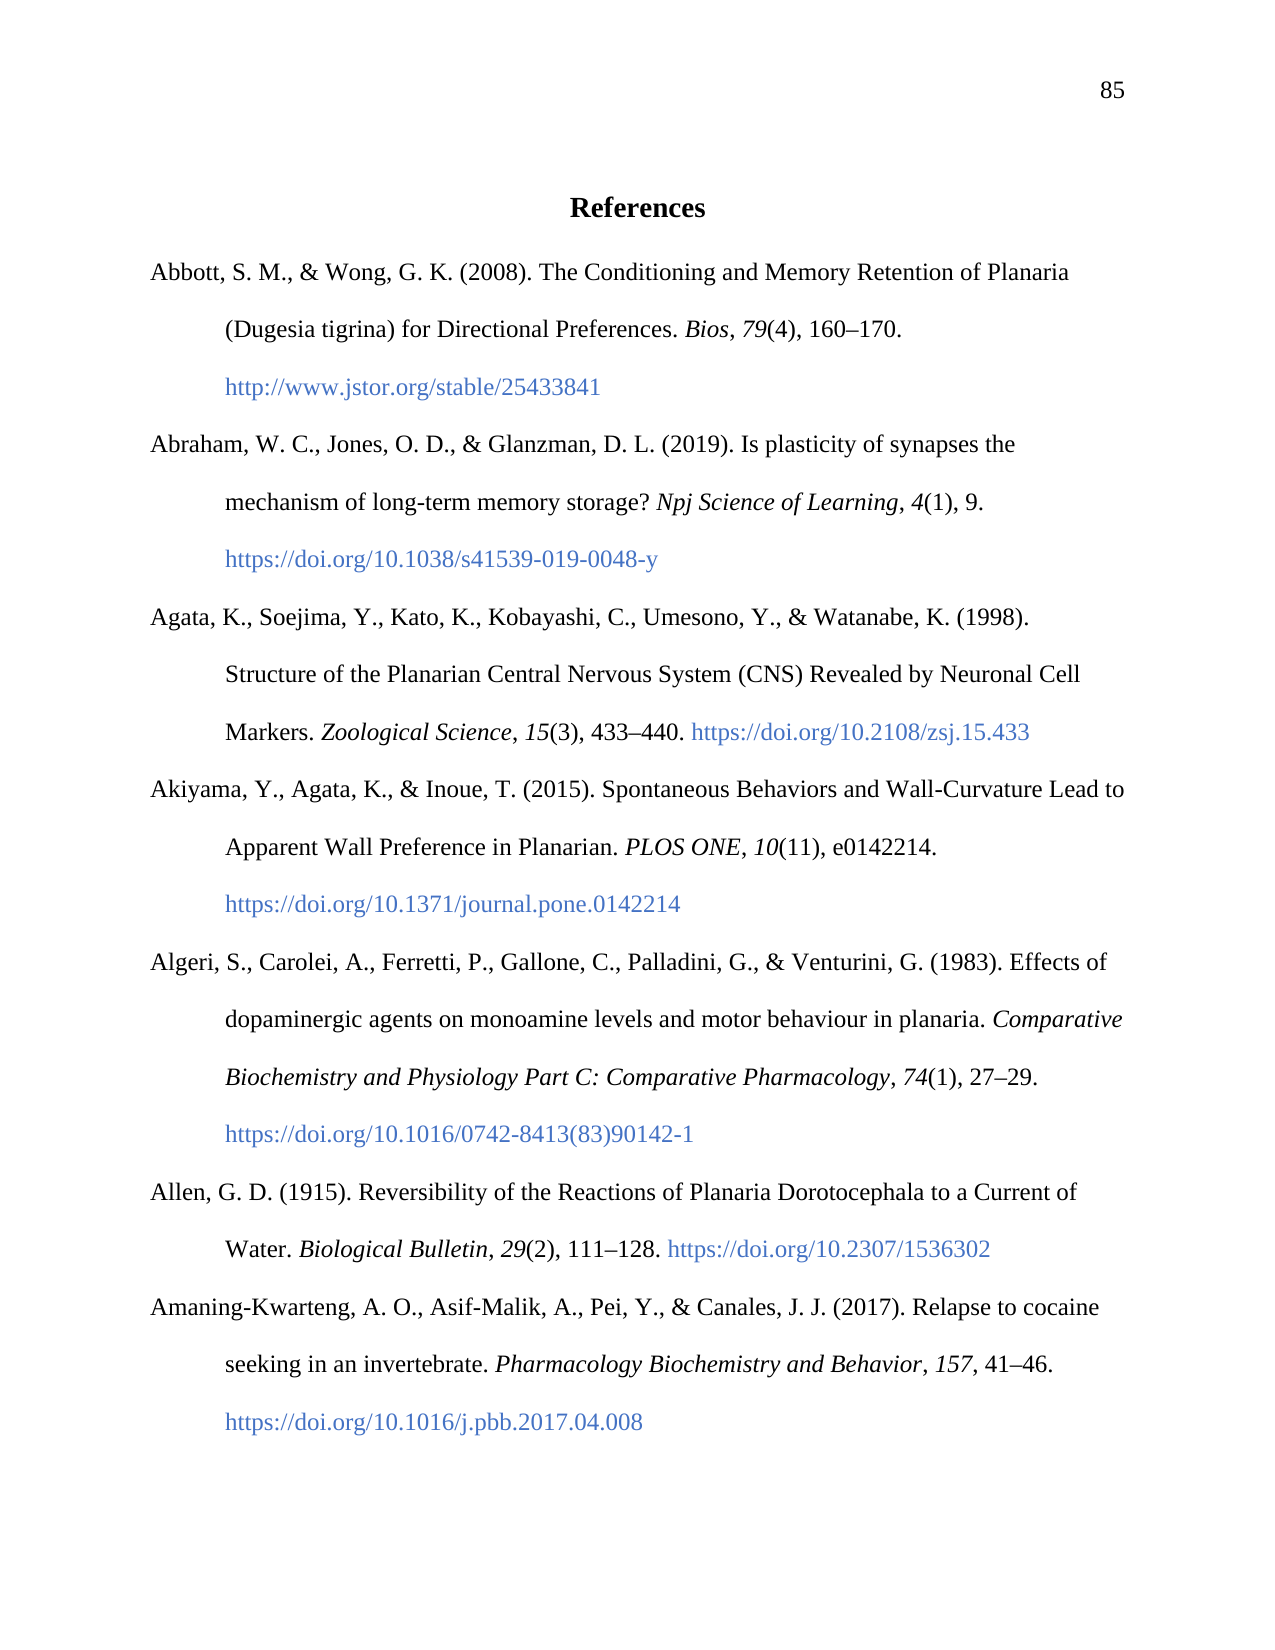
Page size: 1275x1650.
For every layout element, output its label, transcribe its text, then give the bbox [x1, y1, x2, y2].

text Abraham, W. C., Jones, O. D., & Glanzman, D. L. (2019). Is plasticity of synapses the mechanism of long-term memory storage? Npj Science of Learning, 4(1), 9. https://doi.org/10.1038/s41539-019-0048-y [150, 429, 1125, 573]
text Amaning-Kwarteng, A. O., Asif-Malik, A., Pei, Y., & Canales, J. J. (2017). Relapse to cocaine seeking in an invertebrate. Pharmacology Biochemistry and Behavior, 157, 41–46. https://doi.org/10.1016/j.pbb.2017.04.008 [150, 1292, 1125, 1436]
subtitle References [150, 190, 1125, 223]
text Agata, K., Soejima, Y., Kato, K., Kobayashi, C., Umesono, Y., & Watanabe, K. (1998). Structure of the Planarian Central Nervous System (CNS) Revealed by Neuronal Cell Markers. Zoological Science, 15(3), 433–440. https://doi.org/10.2108/zsj.15.433 [150, 602, 1125, 746]
text Akiyama, Y., Agata, K., & Inoue, T. (2015). Spontaneous Behaviors and Wall-Curvature Lead to Apparent Wall Preference in Planarian. PLOS ONE, 10(11), e0142214. https://doi.org/10.1371/journal.pone.0142214 [150, 774, 1125, 918]
text Algeri, S., Carolei, A., Ferretti, P., Gallone, C., Palladini, G., & Venturini, G. (1983). Effects of dopaminergic agents on monoamine levels and motor behaviour in planaria. Comparative Biochemistry and Physiology Part C: Comparative Pharmacology, 74(1), 27–29. https://doi.org/10.1016/0742-8413(83)90142-1 [150, 947, 1125, 1148]
text Abbott, S. M., & Wong, G. K. (2008). The Conditioning and Memory Retention of Planaria (Dugesia tigrina) for Directional Preferences. Bios, 79(4), 160–170. http://www.jstor.org/stable/25433841 [150, 257, 1125, 401]
text Allen, G. D. (1915). Reversibility of the Reactions of Planaria Dorotocephala to a Current of Water. Biological Bulletin, 29(2), 111–128. https://doi.org/10.2307/1536302 [150, 1177, 1125, 1263]
